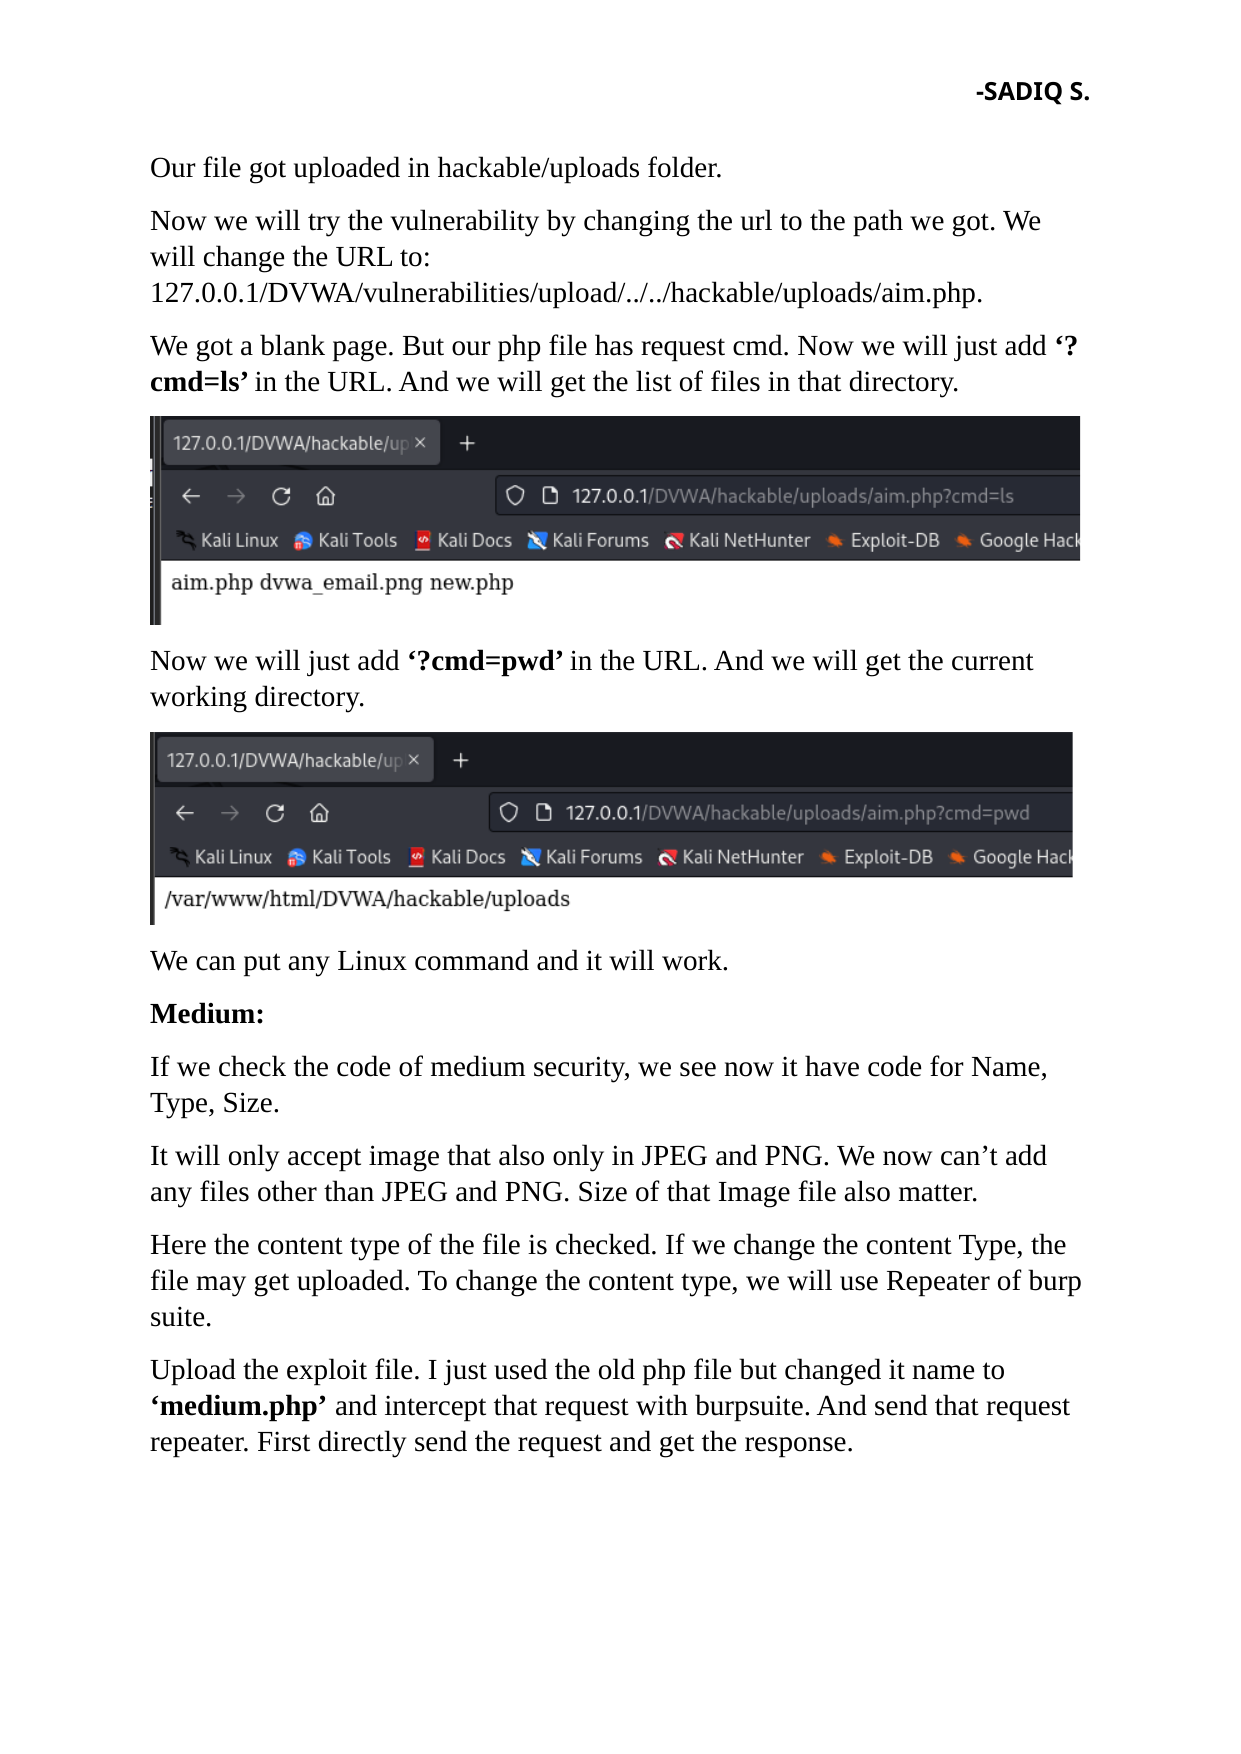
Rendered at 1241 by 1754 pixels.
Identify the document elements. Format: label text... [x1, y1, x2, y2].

picture [150, 732, 1073, 925]
text It will only accept image that also only in JPEG and PNG. We now can’t add any files other than JPEG and PNG. Size of that Image file also matter. [150, 1138, 1090, 1208]
text Now we will try the vulnerability by changing the url to the path we got. We will change the URL to: 127.0.0.1/DVWA/vulnerabilities/upload/../../hackable/uploads/aim.php. [150, 203, 1090, 309]
text Medium: [150, 996, 1090, 1030]
text We can put any Linux command and it will work. [150, 943, 1090, 977]
picture [150, 416, 1080, 625]
text We got a blank page. But our php file has request cmd. Now we will just add ‘?cmd=ls’ in the URL. And we will get the list of files in that directory. [150, 328, 1090, 398]
text Our file got uploaded in hackable/uploads folder. [150, 150, 1090, 183]
text Here the content type of the file is checked. If we change the content Type, the file may get uploaded. To change the content type, we will use Repeater of burp suite. [150, 1227, 1090, 1333]
text Upload the exploit file. I just used the old php file but changed it name to ‘medium.php’ and intercept that request with burpsuite. And send that request repeater. First directly send the request and get the response. [150, 1352, 1090, 1458]
text Now we will just add ‘?cmd=pwd’ in the URL. And we will get the current working directory. [150, 643, 1090, 713]
text If we check the code of medium security, we see now it have code for Name, Type, Size. [150, 1049, 1090, 1119]
